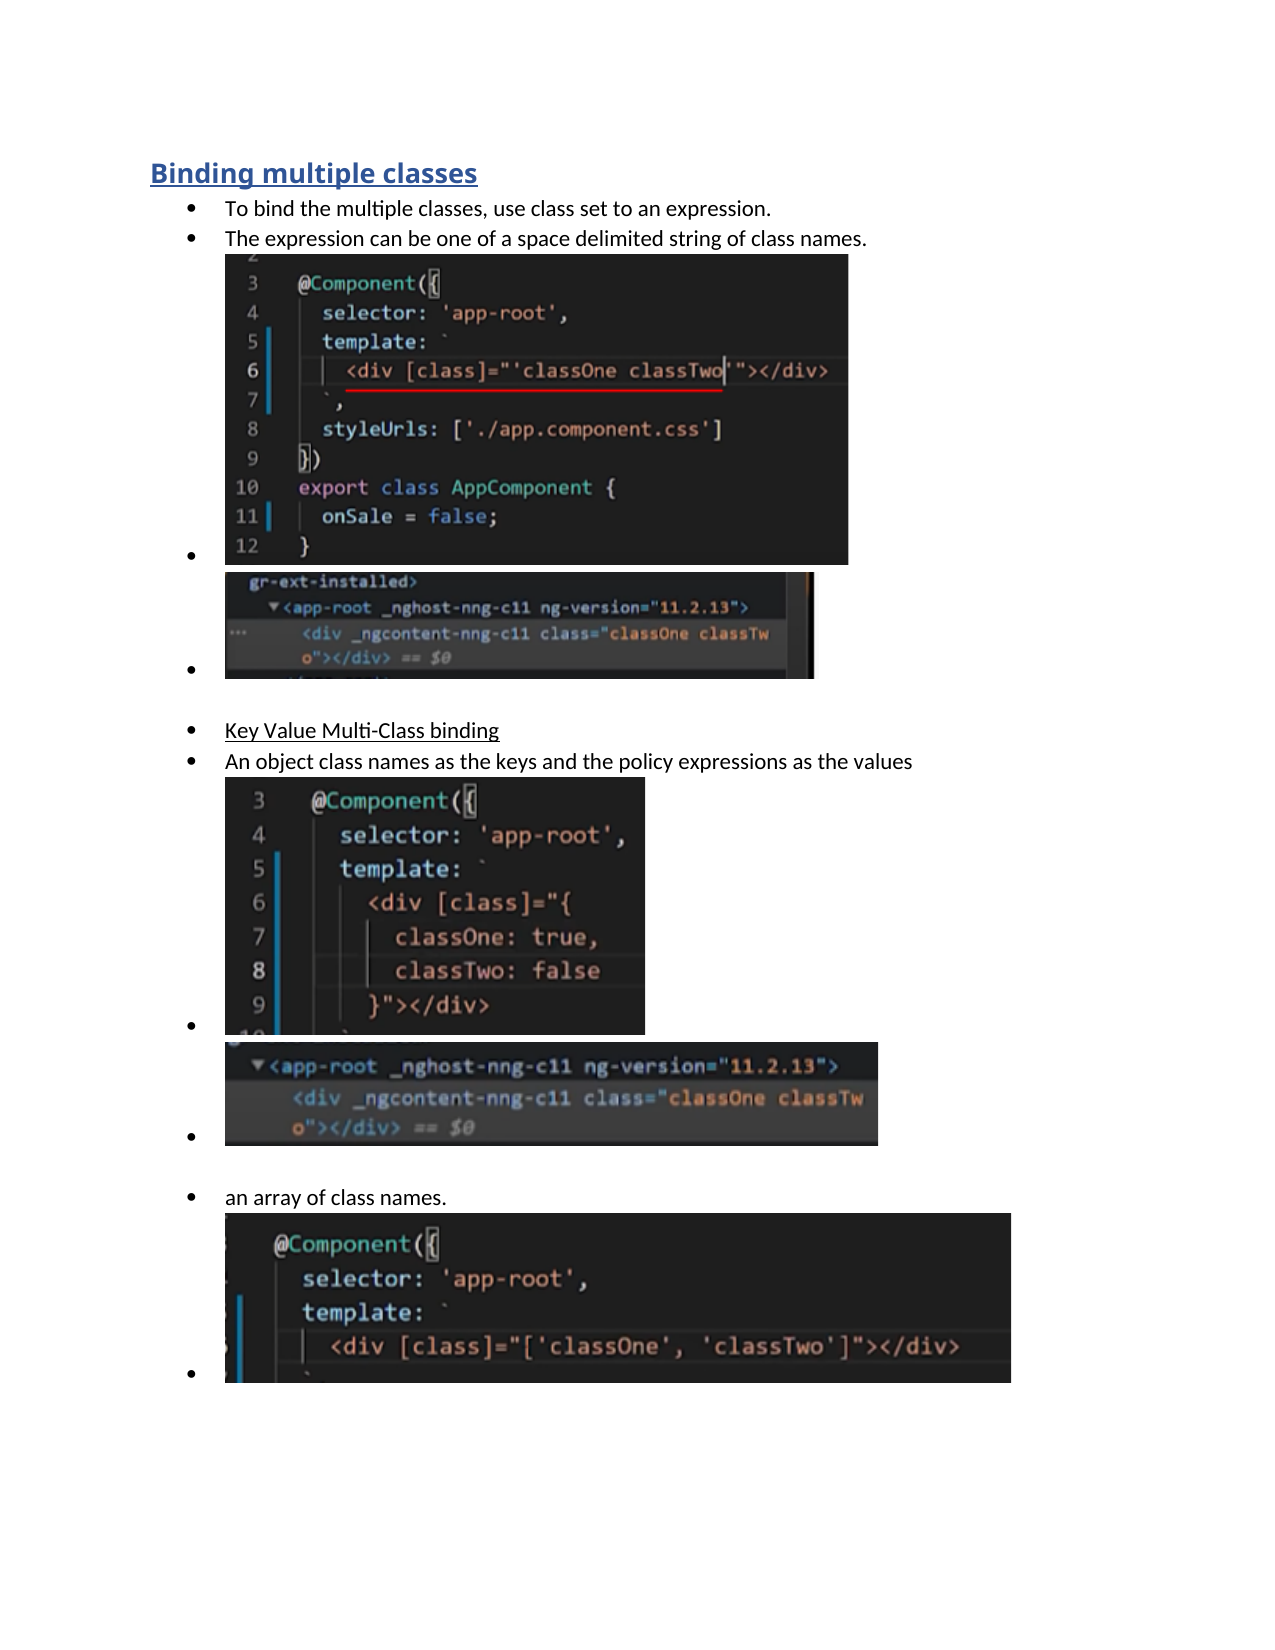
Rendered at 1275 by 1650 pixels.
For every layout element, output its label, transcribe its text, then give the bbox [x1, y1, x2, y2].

list Key Value Multi-Class binding [187, 717, 1125, 744]
picture [225, 572, 819, 679]
picture [225, 1042, 879, 1146]
subtitle Binding multiple classes [150, 154, 1125, 191]
picture [225, 1213, 1012, 1383]
list The expression can be one of a space delimited string of class names. [187, 224, 1125, 252]
picture [225, 254, 849, 565]
list An object class names as the keys and the policy expressions as the values [187, 747, 1125, 775]
list an array of class names. [187, 1183, 1125, 1211]
picture [225, 777, 646, 1035]
list To bind the multiple classes, use class set to an expression. [187, 194, 1125, 222]
